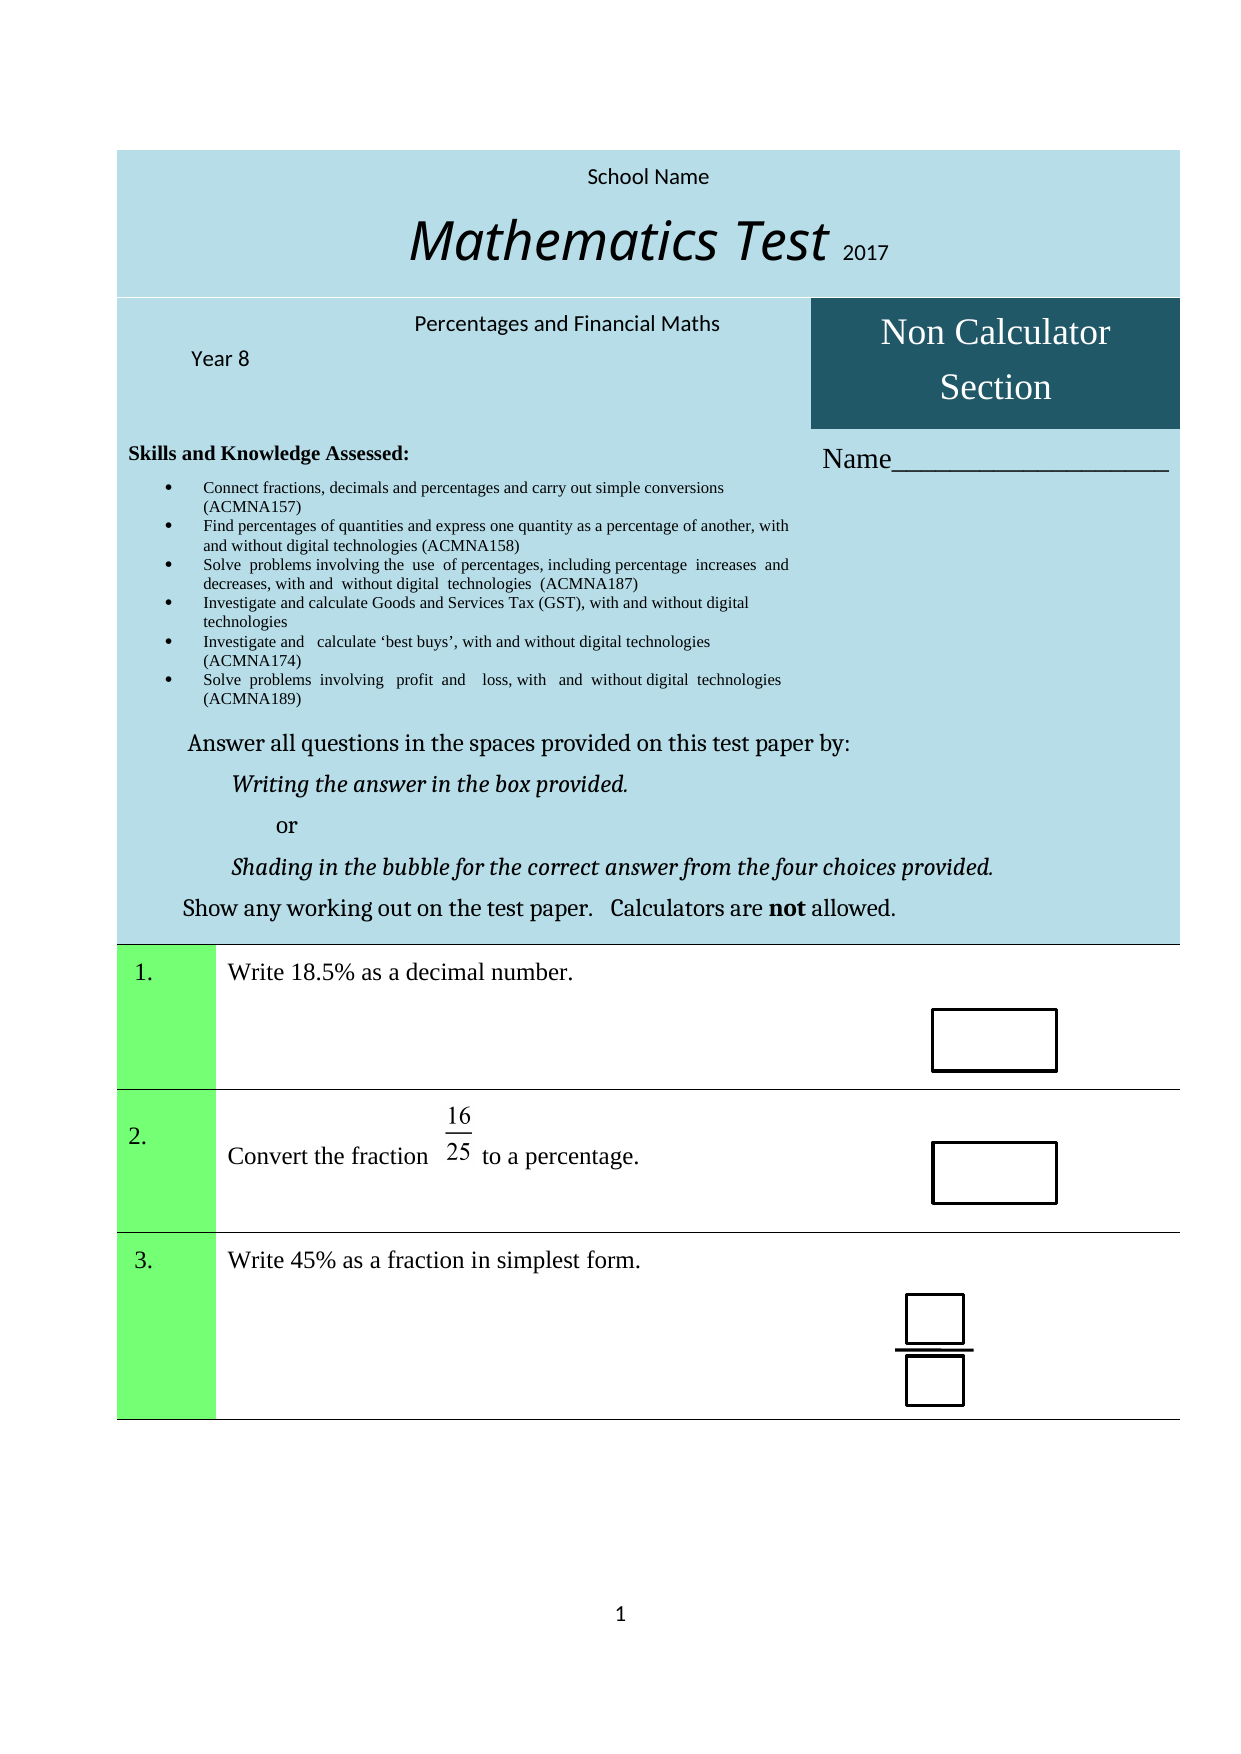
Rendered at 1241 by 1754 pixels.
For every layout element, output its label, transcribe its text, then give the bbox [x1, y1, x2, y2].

table_cell Name___________________ [811, 429, 1180, 717]
table_cell Non Calculator Section [811, 298, 1180, 429]
table_cell Write 45% as a fraction in simplest form. [216, 1233, 1180, 1419]
table_cell Answer all questions in the spaces provided on this test paper by: Writing the answer in the box provided. or Shading in the bubble for the correct answer from the four choices provided. Show any working out on the test paper. Calculators are not allowed. [117, 717, 1180, 944]
table_cell Skills and Knowledge Assessed: Connect fractions, decimals and percentages and carry out simple conversions (ACMNA157) Find percentages of quantities and express one quantity as a percentage of another, with and without digital technologies (ACMNA158) Solve problems involving the use of percentages, including percentage increases and decreases, with and without digital technologies (ACMNA187) Investigate and calculate Goods and Services Tax (GST), with and without digital technologies Investigate and calculate ‘best buys’, with and without digital technologies (ACMNA174) Solve problems involving profit and loss, with and without digital technologies (ACMNA189) [117, 429, 811, 717]
table_cell [117, 1233, 216, 1419]
table_cell Write 18.5% as a decimal number. [216, 945, 1180, 1089]
picture [441, 1102, 476, 1165]
table_header Mathematics Test [117, 150, 1180, 297]
table_cell Convert the fraction to a percentage. [216, 1090, 1180, 1232]
table_cell [117, 945, 216, 1089]
table_cell [117, 1090, 216, 1232]
